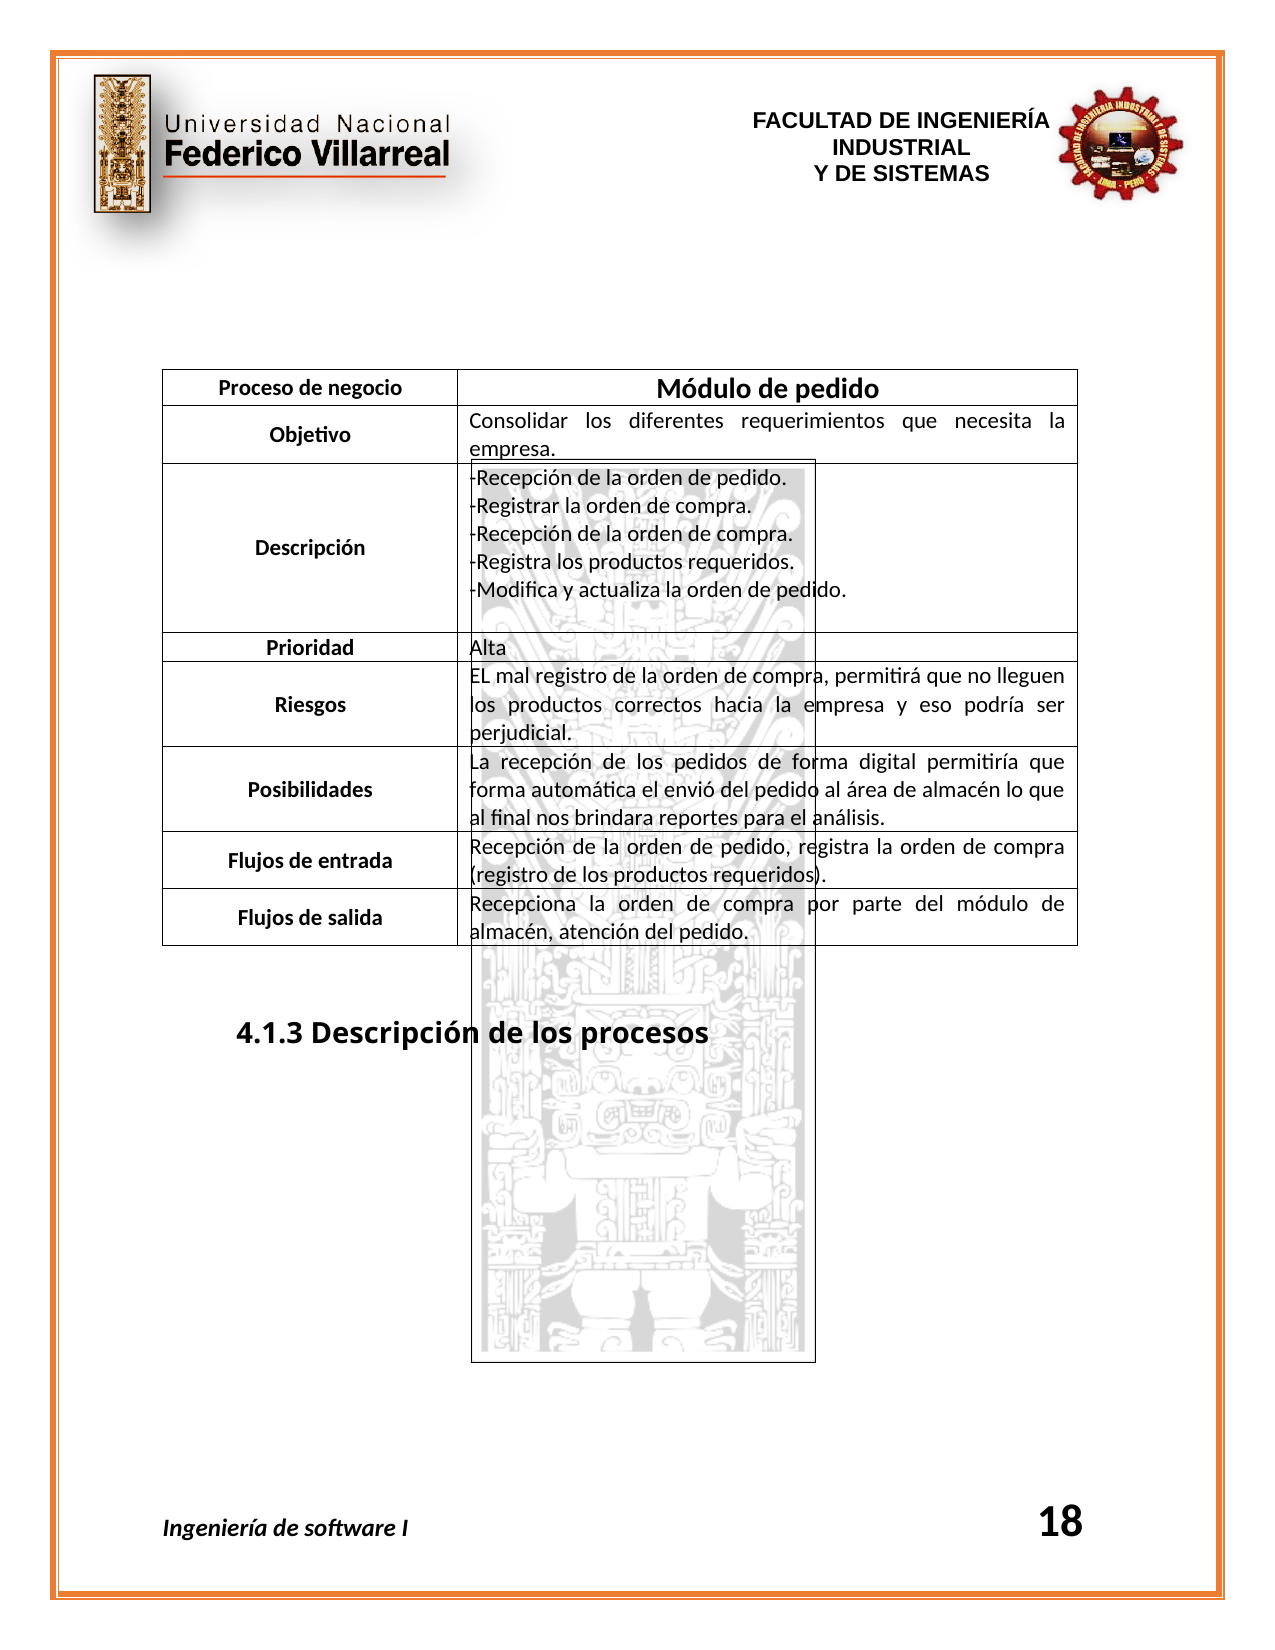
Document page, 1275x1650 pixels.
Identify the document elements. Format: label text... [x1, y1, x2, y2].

table_cell Consolidar los diferentes requerimientos que necesita la empresa. [458, 406, 1077, 462]
table_cell EL mal registro de la orden de compra, permitirá que no lleguen los productos correctos hacia la empresa y eso podría ser perjudicial. [458, 662, 1077, 746]
table_cell -Recepción de la orden de pedido. -Registrar la orden de compra. -Recepción de la orden de compra. -Registra los productos requeridos. -Modifica y actualiza la orden de pedido. [458, 464, 1077, 632]
table_cell Recepciona la orden de compra por parte del módulo de almacén, atención del pedido. [458, 889, 1077, 945]
table_header Proceso de negocio [163, 370, 457, 405]
table_header Módulo de pedido [458, 370, 1077, 405]
subtitle 4.1.3 Descripción de los procesos [236, 1012, 1063, 1052]
table_cell Flujos de entrada [163, 832, 457, 888]
picture [93, 74, 449, 213]
table_cell Descripción [163, 464, 457, 632]
table_cell Riesgos [163, 662, 457, 746]
picture [1057, 83, 1186, 204]
table_cell Objetivo [163, 406, 457, 462]
table_cell Alta [458, 633, 1077, 661]
table_cell La recepción de los pedidos de forma digital permitiría que forma automática el envió del pedido al área de almacén lo que al final nos brindara reportes para el análisis. [458, 747, 1077, 831]
table_cell Prioridad [163, 633, 457, 661]
table_cell Flujos de salida [163, 889, 457, 945]
table_cell Posibilidades [163, 747, 457, 831]
table_cell Recepción de la orden de pedido, registra la orden de compra (registro de los productos requeridos). [458, 832, 1077, 888]
